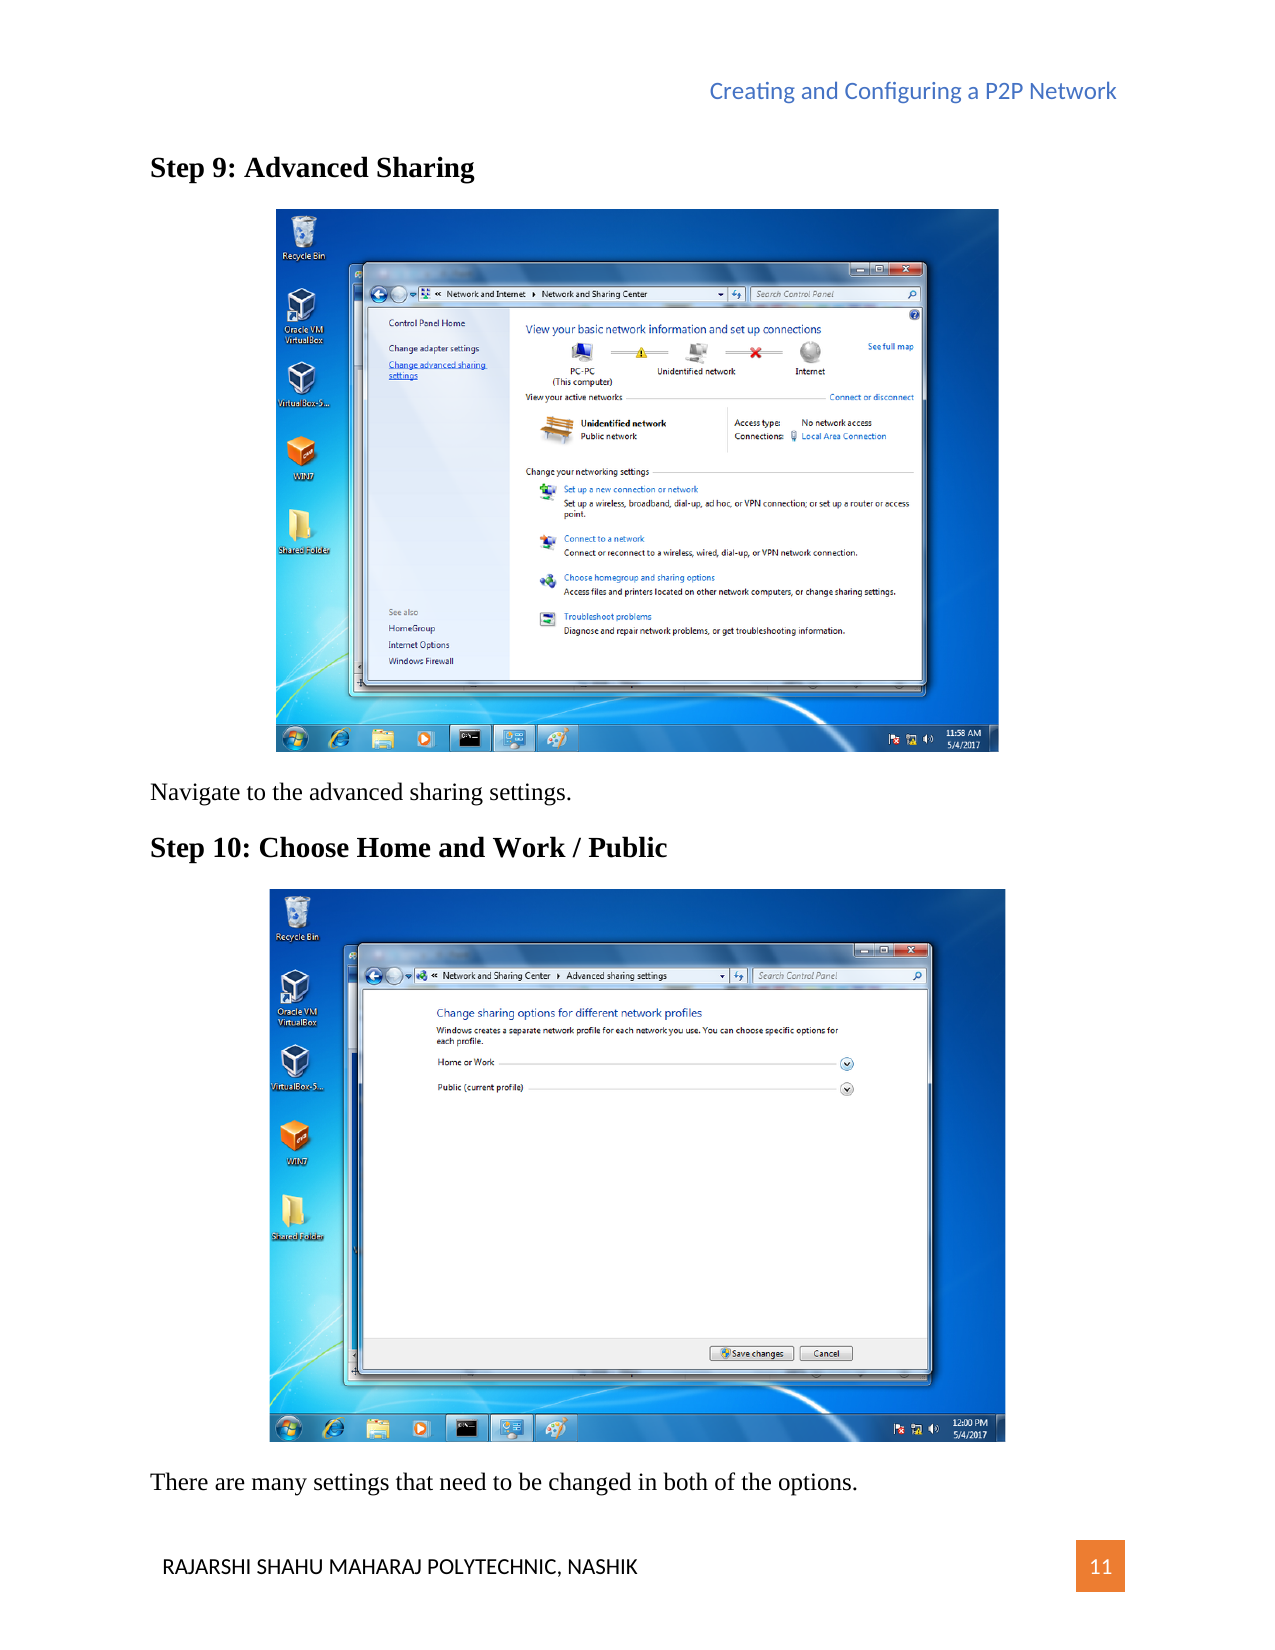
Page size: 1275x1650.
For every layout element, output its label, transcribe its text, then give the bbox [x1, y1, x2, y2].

picture [269, 889, 1006, 1442]
picture [276, 209, 999, 752]
text Step 9: Advanced Sharing [150, 150, 1125, 183]
text Step 10: Choose Home and Work / Public [150, 830, 1125, 864]
text There are many settings that need to be changed in both of the options. [150, 1467, 1125, 1496]
text Navigate to the advanced sharing settings. [150, 777, 1125, 805]
